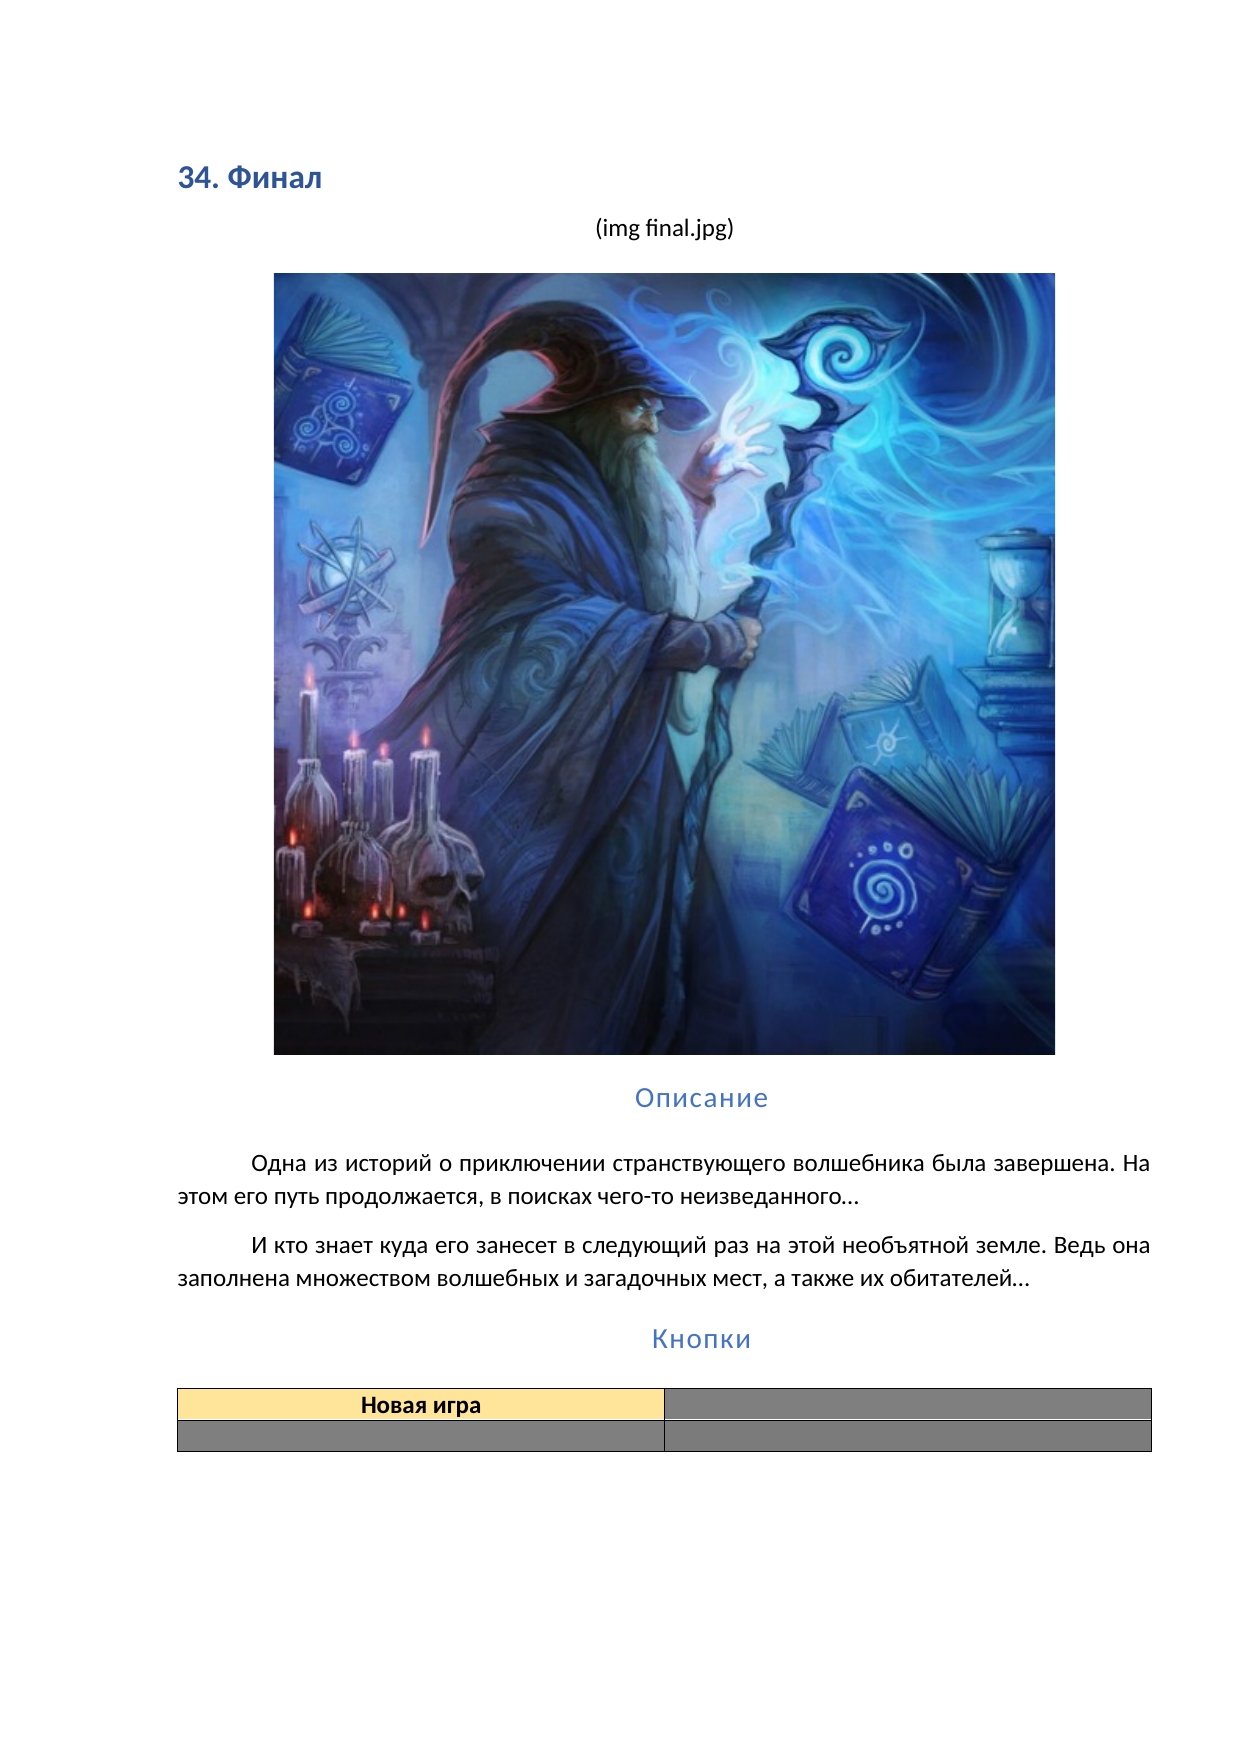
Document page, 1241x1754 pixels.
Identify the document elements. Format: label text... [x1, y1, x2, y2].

subtitle Кнопки [177, 1320, 1152, 1356]
table_header Новая игра [178, 1389, 664, 1419]
text (img final.jpg) [177, 212, 1152, 243]
table_cell [178, 1421, 664, 1451]
picture [273, 273, 1055, 1055]
text И кто знает куда его занесет в следующий раз на этой необъятной земле. Ведь она заполнена множеством волшебных и загадочных мест, а также их обитателей… [177, 1229, 1152, 1293]
subtitle Финал [177, 156, 1152, 196]
subtitle Описание [177, 1079, 1152, 1115]
table_header [665, 1389, 1151, 1419]
text Одна из историй о приключении странствующего волшебника была завершена. На этом его путь продолжается, в поисках чего-то неизведанного… [177, 1147, 1152, 1210]
table_cell [665, 1421, 1151, 1451]
